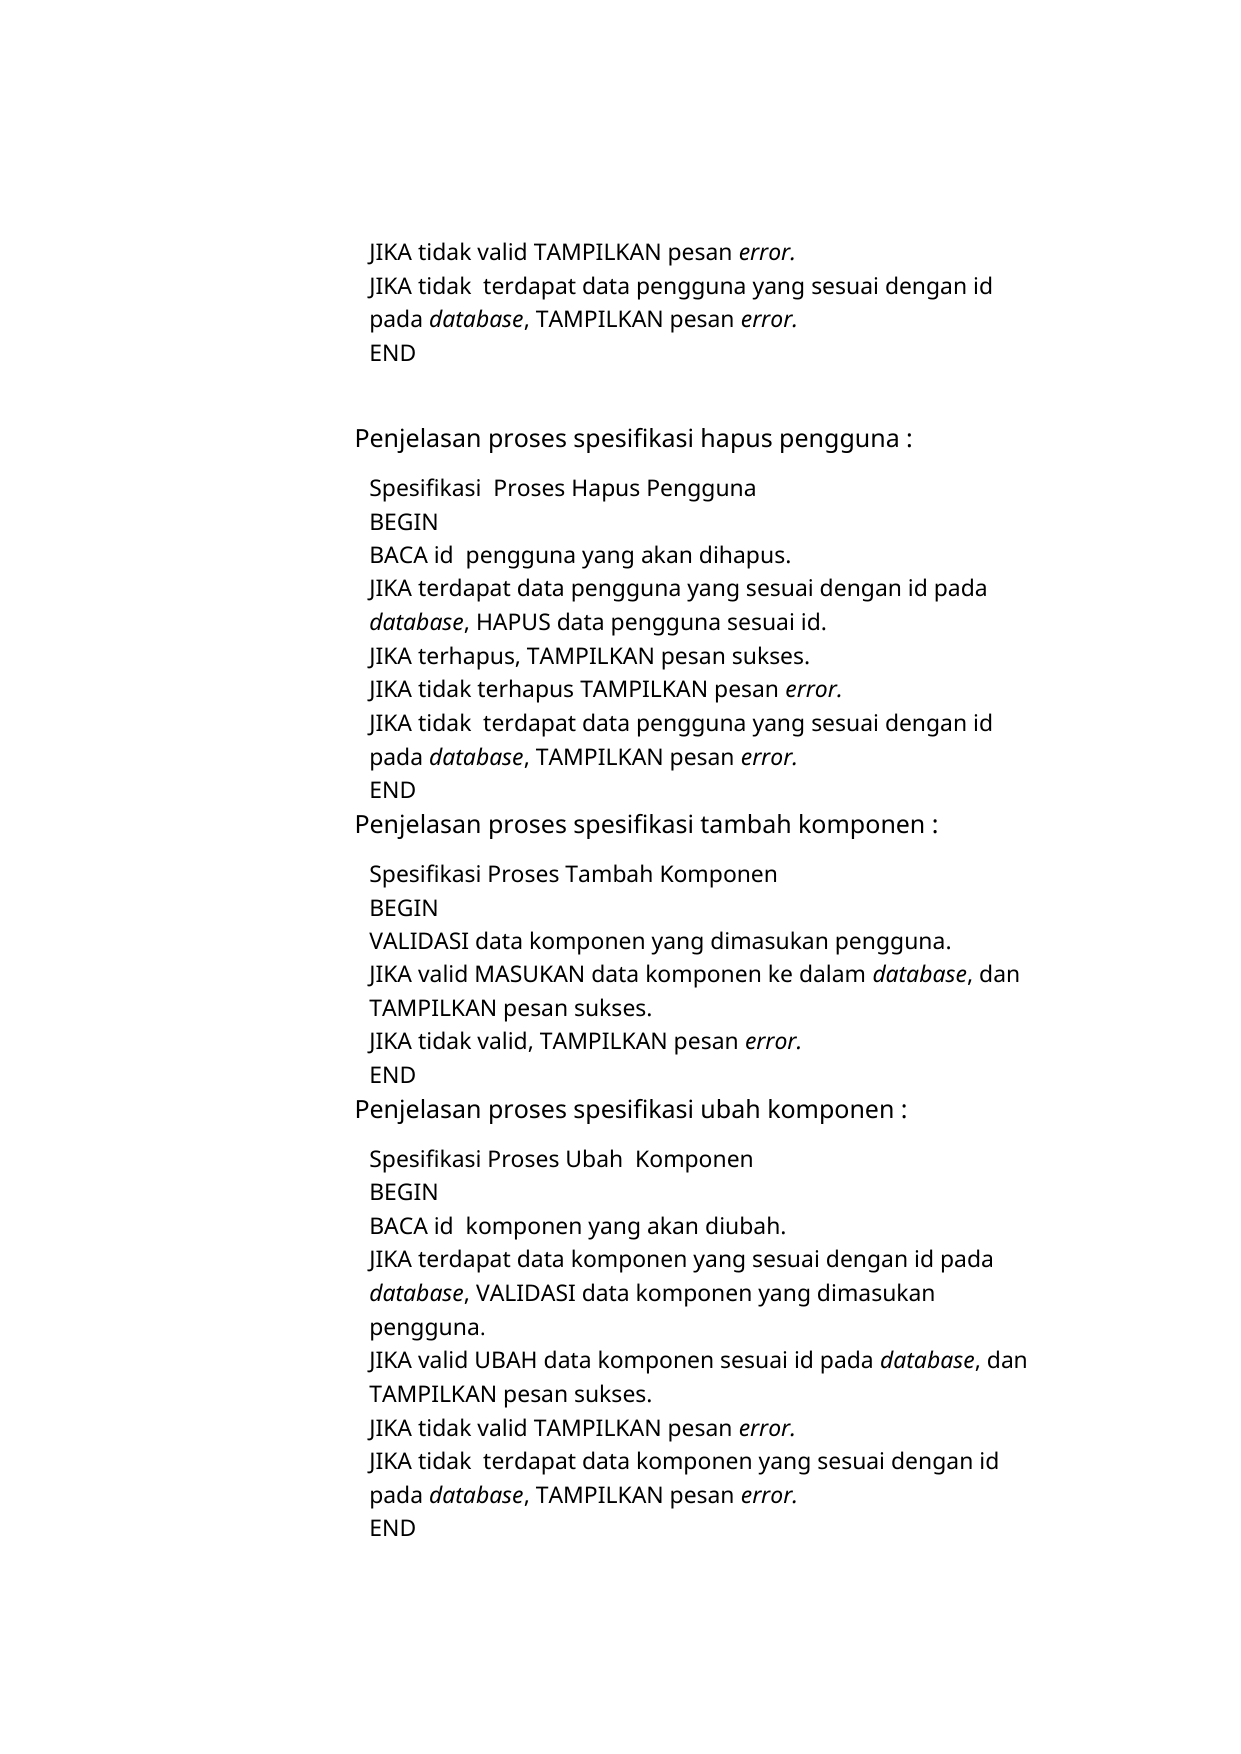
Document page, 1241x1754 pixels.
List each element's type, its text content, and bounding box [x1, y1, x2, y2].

table_cell END [358, 1059, 1062, 1092]
table_header Spesifikasi Proses Hapus Pengguna [358, 472, 1062, 505]
table_header Spesifikasi Proses Tambah Komponen [358, 858, 1062, 891]
table_cell JIKA tidak terdapat data pengguna yang sesuai dengan id pada database, TAMPILKAN pesan error. [358, 270, 1062, 337]
table_cell JIKA tidak terdapat data pengguna yang sesuai dengan id pada database, TAMPILKAN pesan error. [358, 707, 1062, 774]
table_cell END [358, 774, 1062, 807]
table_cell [358, 236, 1062, 269]
table_cell END [358, 1512, 1062, 1545]
table_header Spesifikasi Proses Ubah Komponen [358, 1143, 1062, 1176]
table_cell VALIDASI data komponen yang dimasukan pengguna. [358, 925, 1062, 958]
table_cell JIKA valid MASUKAN data komponen ke dalam database, dan TAMPILKAN pesan sukses. [358, 958, 1062, 1025]
table_cell JIKA tidak terdapat data komponen yang sesuai dengan id pada database, TAMPILKAN pesan error. [358, 1445, 1062, 1512]
table_cell BACA id pengguna yang akan dihapus. [358, 539, 1062, 572]
list Penjelasan proses spesifikasi tambah komponen : [354, 807, 1063, 841]
table_cell JIKA terdapat data komponen yang sesuai dengan id pada database, VALIDASI data komponen yang dimasukan pengguna. JIKA valid UBAH data komponen sesuai id pada database, dan TAMPILKAN pesan sukses. JIKA tidak valid TAMPILKAN pesan error. [358, 1243, 1062, 1445]
table_cell BEGIN [358, 891, 1062, 925]
table_cell JIKA tidak valid, TAMPILKAN pesan error. [358, 1025, 1062, 1058]
list Penjelasan proses spesifikasi hapus pengguna : [354, 421, 1063, 455]
table_cell END [358, 337, 1062, 370]
table_cell JIKA terdapat data pengguna yang sesuai dengan id pada database, HAPUS data pengguna sesuai id. JIKA terhapus, TAMPILKAN pesan sukses. JIKA tidak terhapus TAMPILKAN pesan error. [358, 572, 1062, 707]
list Penjelasan proses spesifikasi ubah komponen : [354, 1092, 1063, 1126]
table_cell BACA id komponen yang akan diubah. [358, 1210, 1062, 1243]
table_cell BEGIN [358, 505, 1062, 539]
table_cell BEGIN [358, 1176, 1062, 1209]
